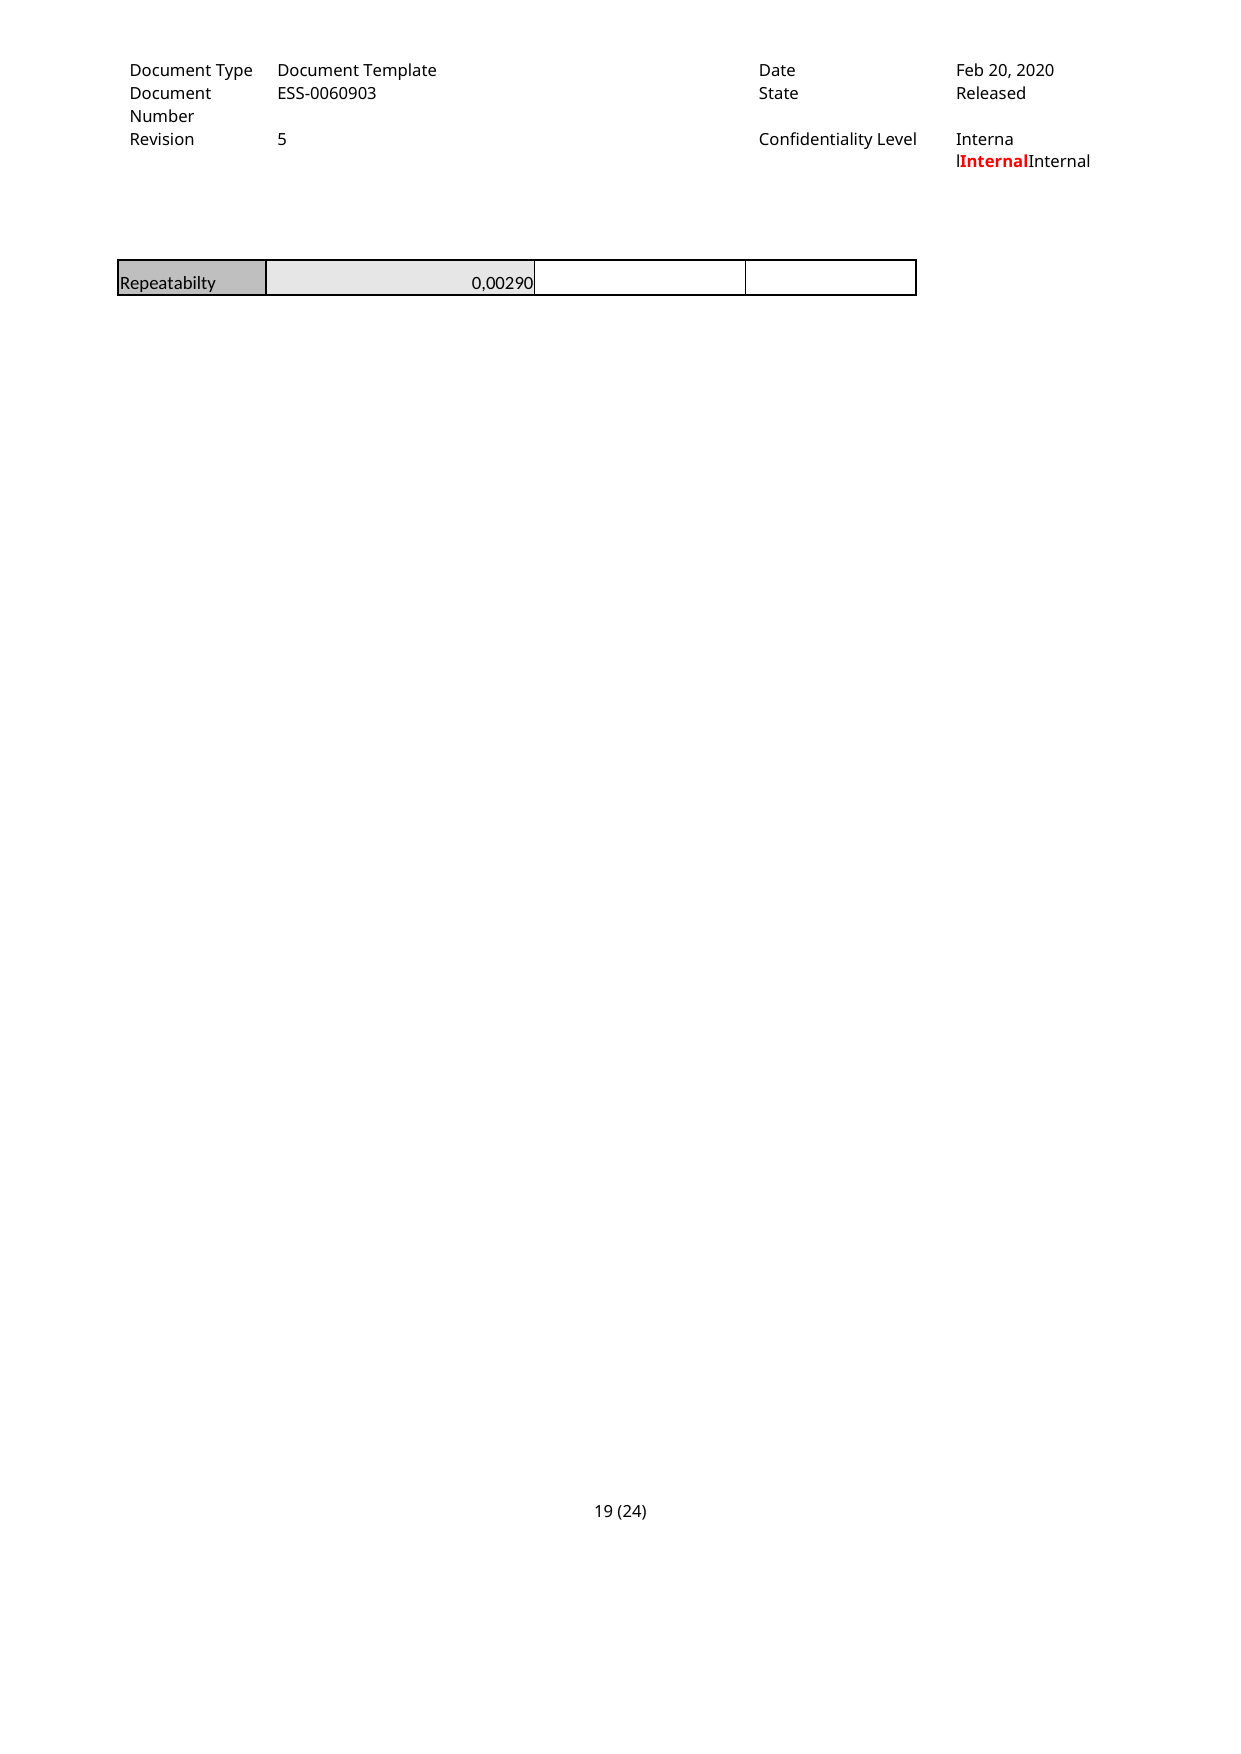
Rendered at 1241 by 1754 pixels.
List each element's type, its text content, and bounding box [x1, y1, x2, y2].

table_cell [535, 261, 745, 294]
table_cell Repeatabilty [119, 261, 265, 294]
table_cell 0,00290 [267, 261, 534, 294]
table_cell [746, 261, 915, 294]
